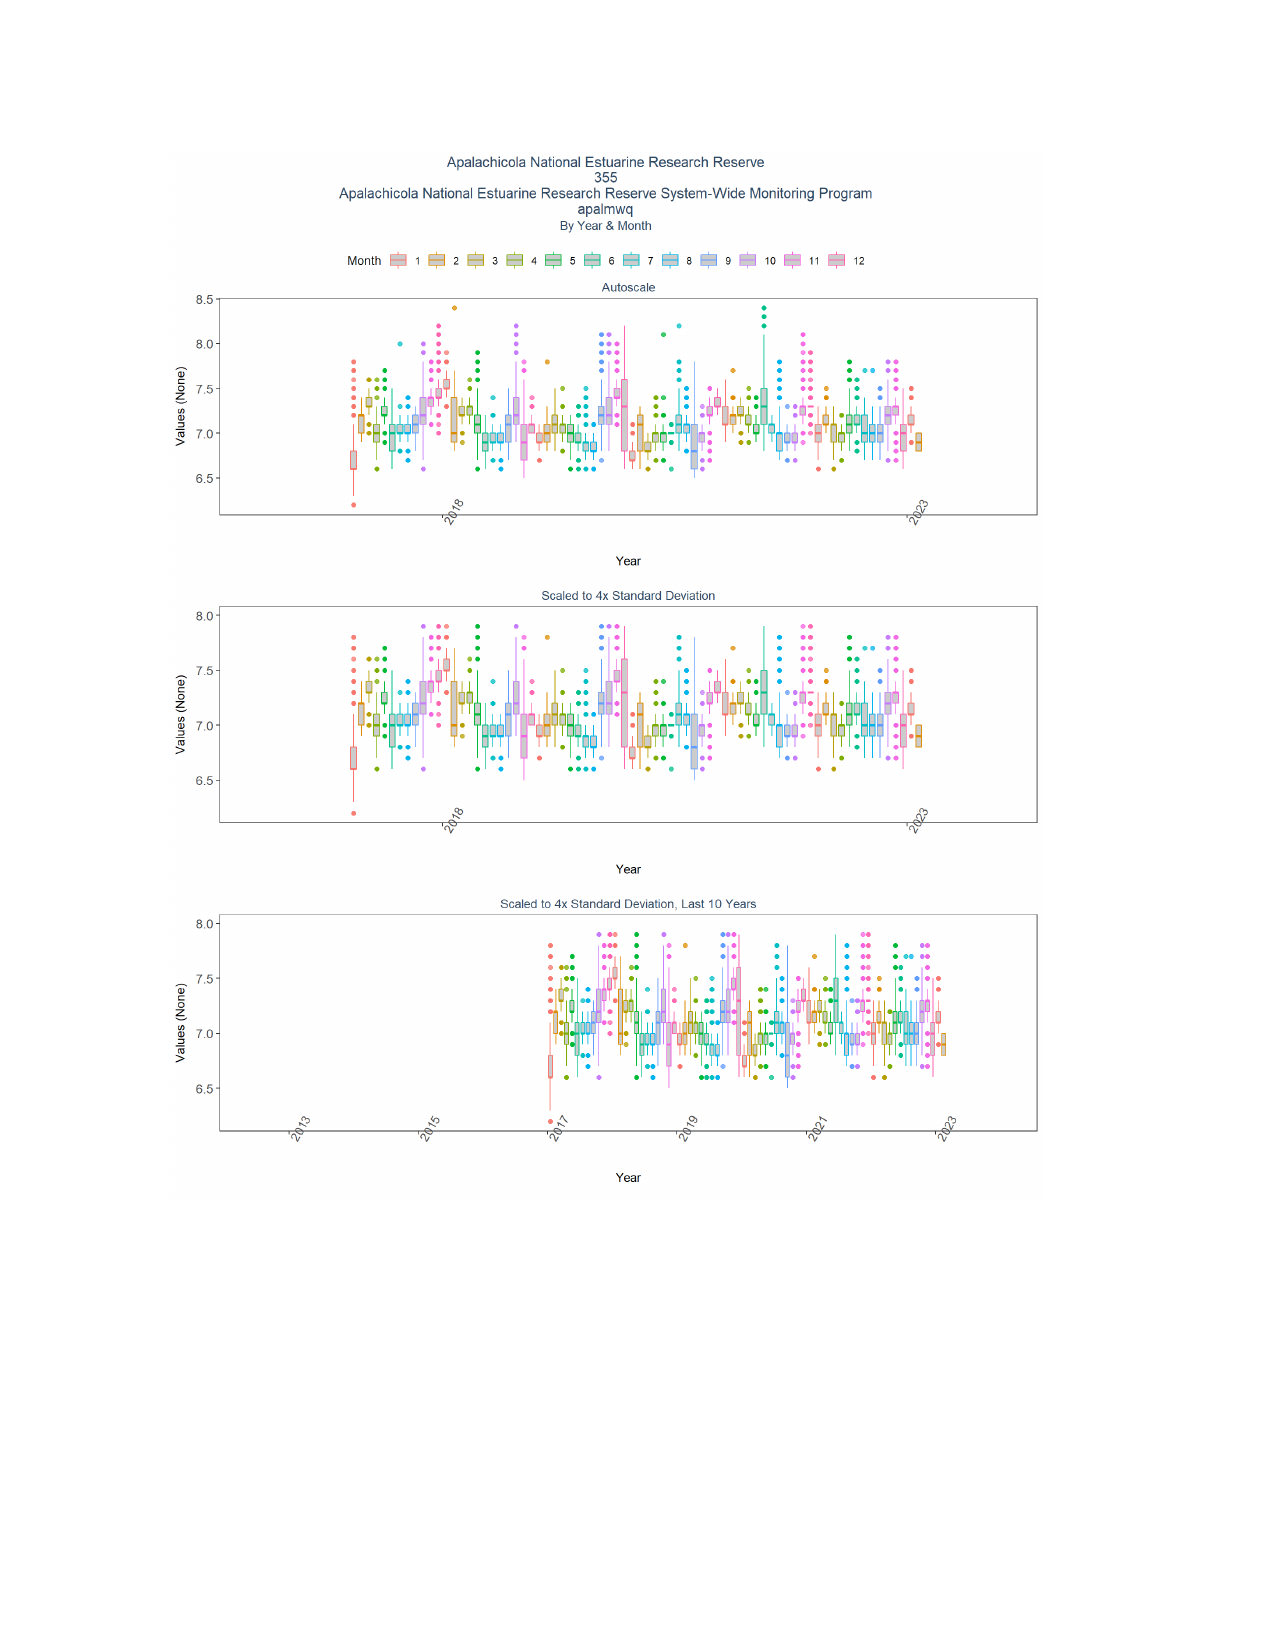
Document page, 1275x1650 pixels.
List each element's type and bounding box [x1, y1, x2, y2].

picture [168, 150, 1044, 1200]
